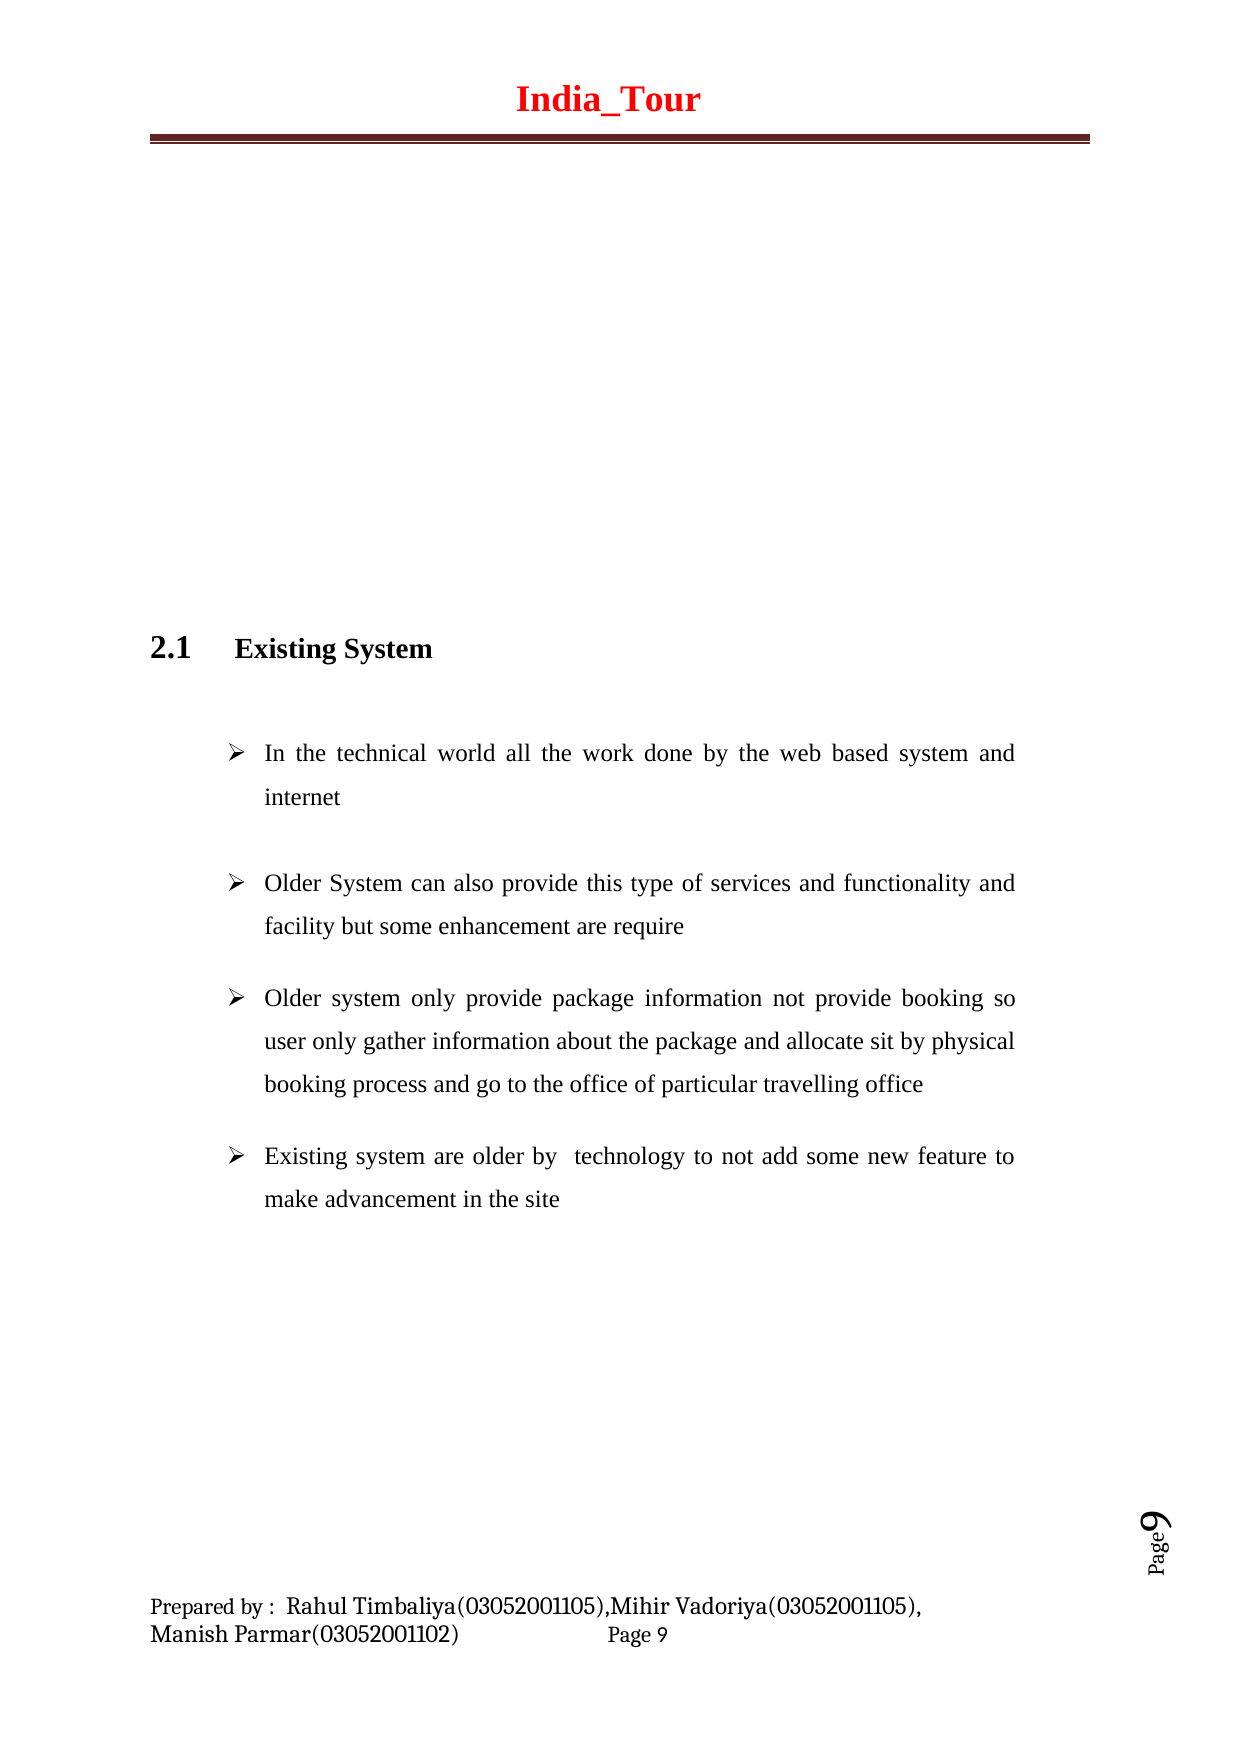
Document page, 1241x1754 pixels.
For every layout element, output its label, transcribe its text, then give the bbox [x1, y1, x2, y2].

list In the technical world all the work done by the web based system and internet [227, 738, 1016, 810]
list Existing System [150, 627, 1090, 666]
list Older system only provide package information not provide booking so user only gather information about the package and allocate sit by physical booking process and go to the office of particular travelling office [227, 983, 1016, 1098]
list Older System can also provide this type of services and functionality and facility but some enhancement are require [227, 868, 1016, 940]
list Existing system are older by technology to not add some new feature to make advancement in the site [227, 1141, 1016, 1213]
